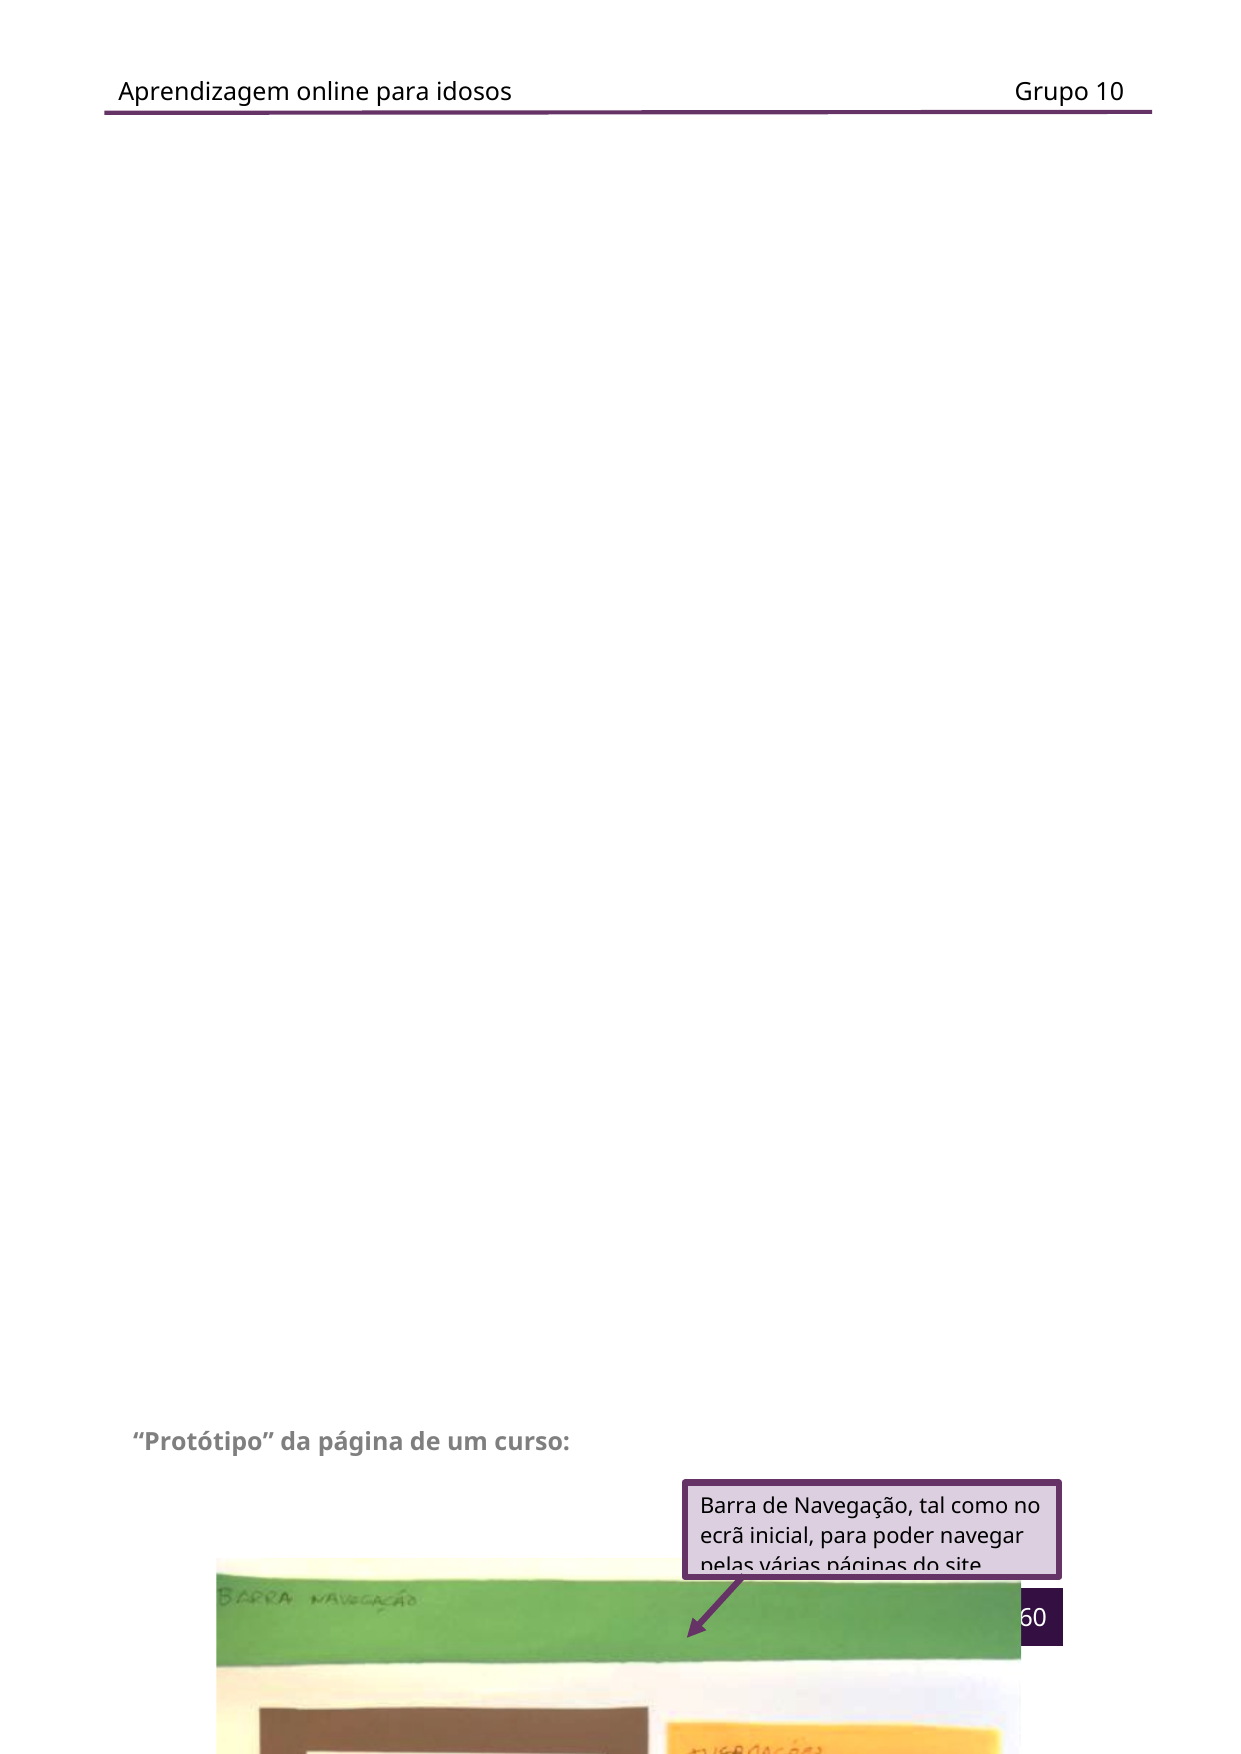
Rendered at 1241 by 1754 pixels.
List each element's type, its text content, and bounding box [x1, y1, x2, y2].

text “Protótipo” da página de um curso: [133, 1424, 1138, 1458]
picture [216, 1558, 1022, 1754]
